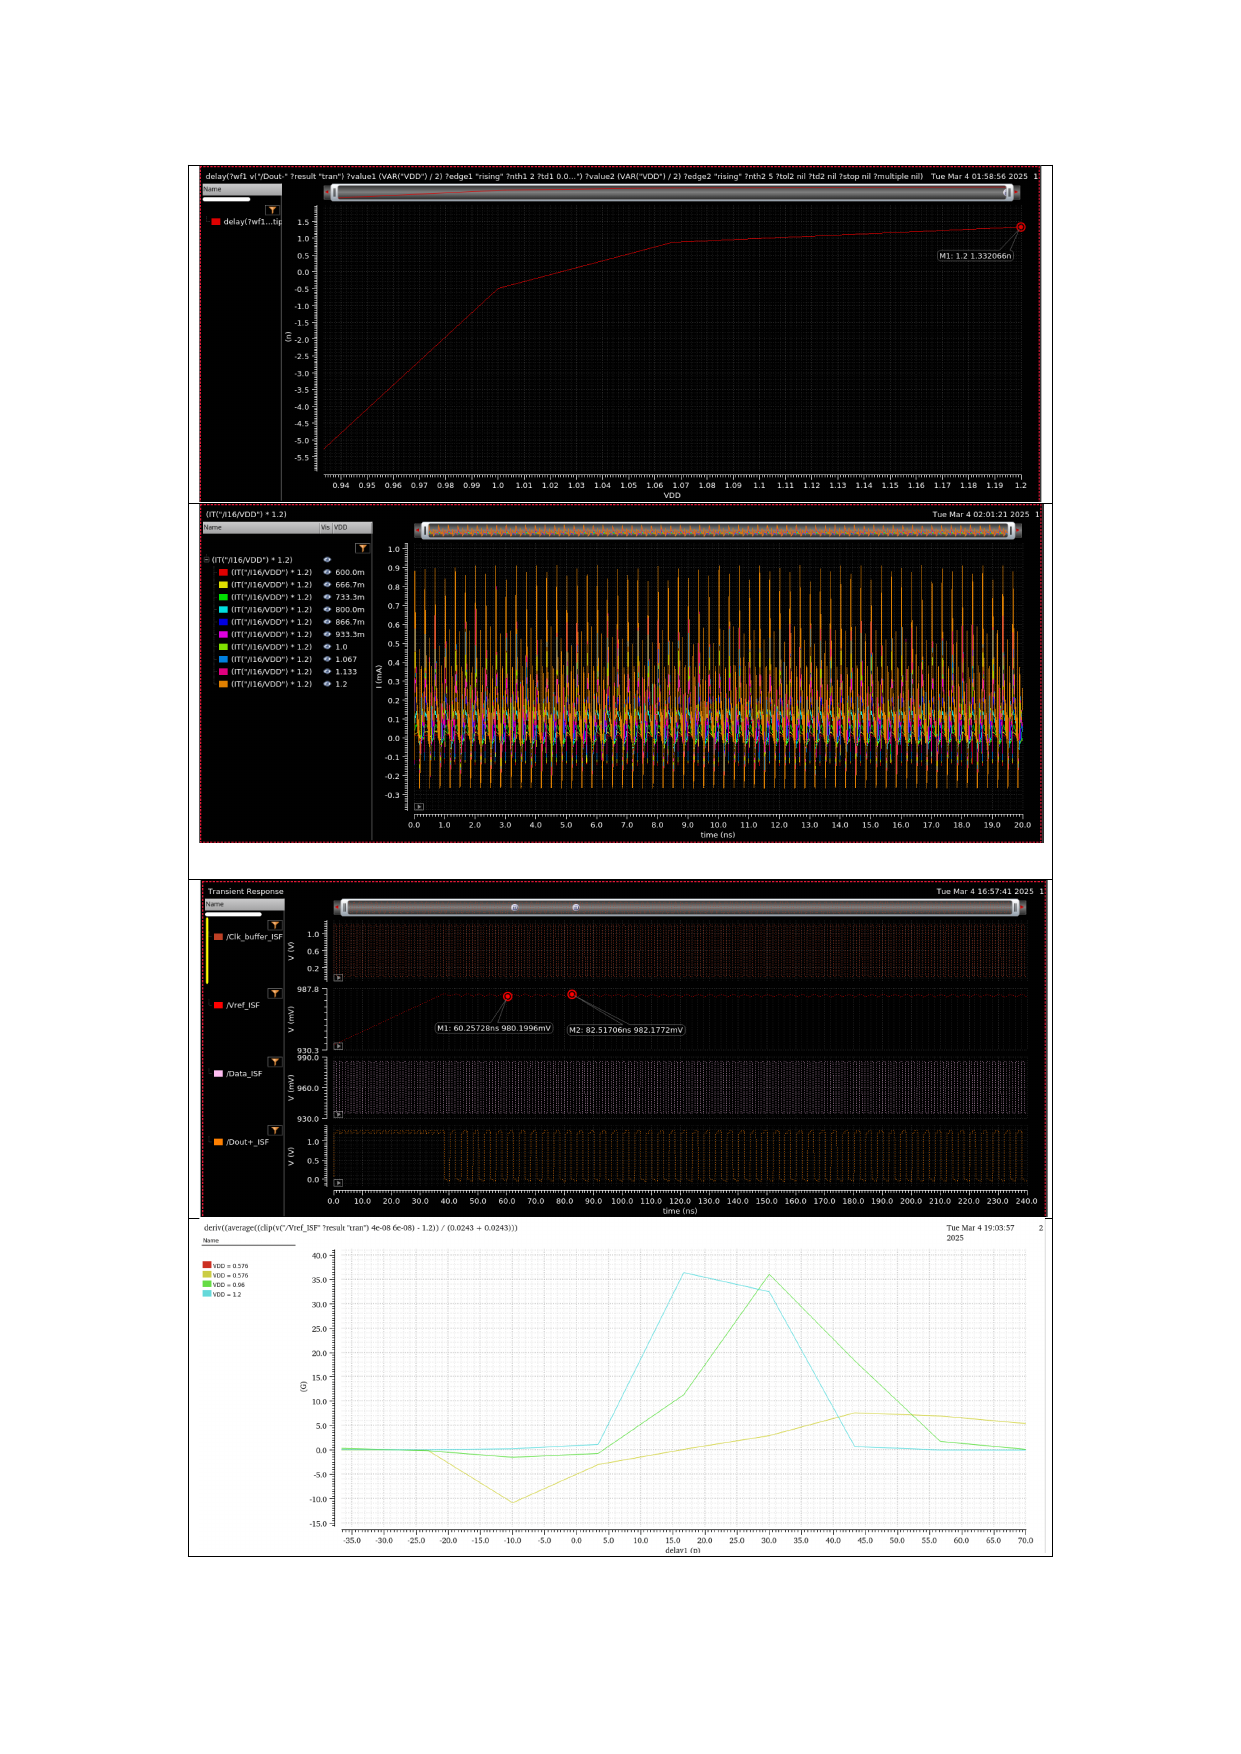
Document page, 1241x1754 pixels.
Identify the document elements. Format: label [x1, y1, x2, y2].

table_cell [189, 504, 1052, 879]
picture [199, 165, 1042, 502]
table_cell [189, 880, 1052, 1218]
picture [199, 880, 1048, 1217]
table_cell [189, 166, 1052, 503]
table_cell [189, 1219, 1052, 1556]
picture [199, 504, 1044, 843]
picture [199, 1218, 1045, 1553]
